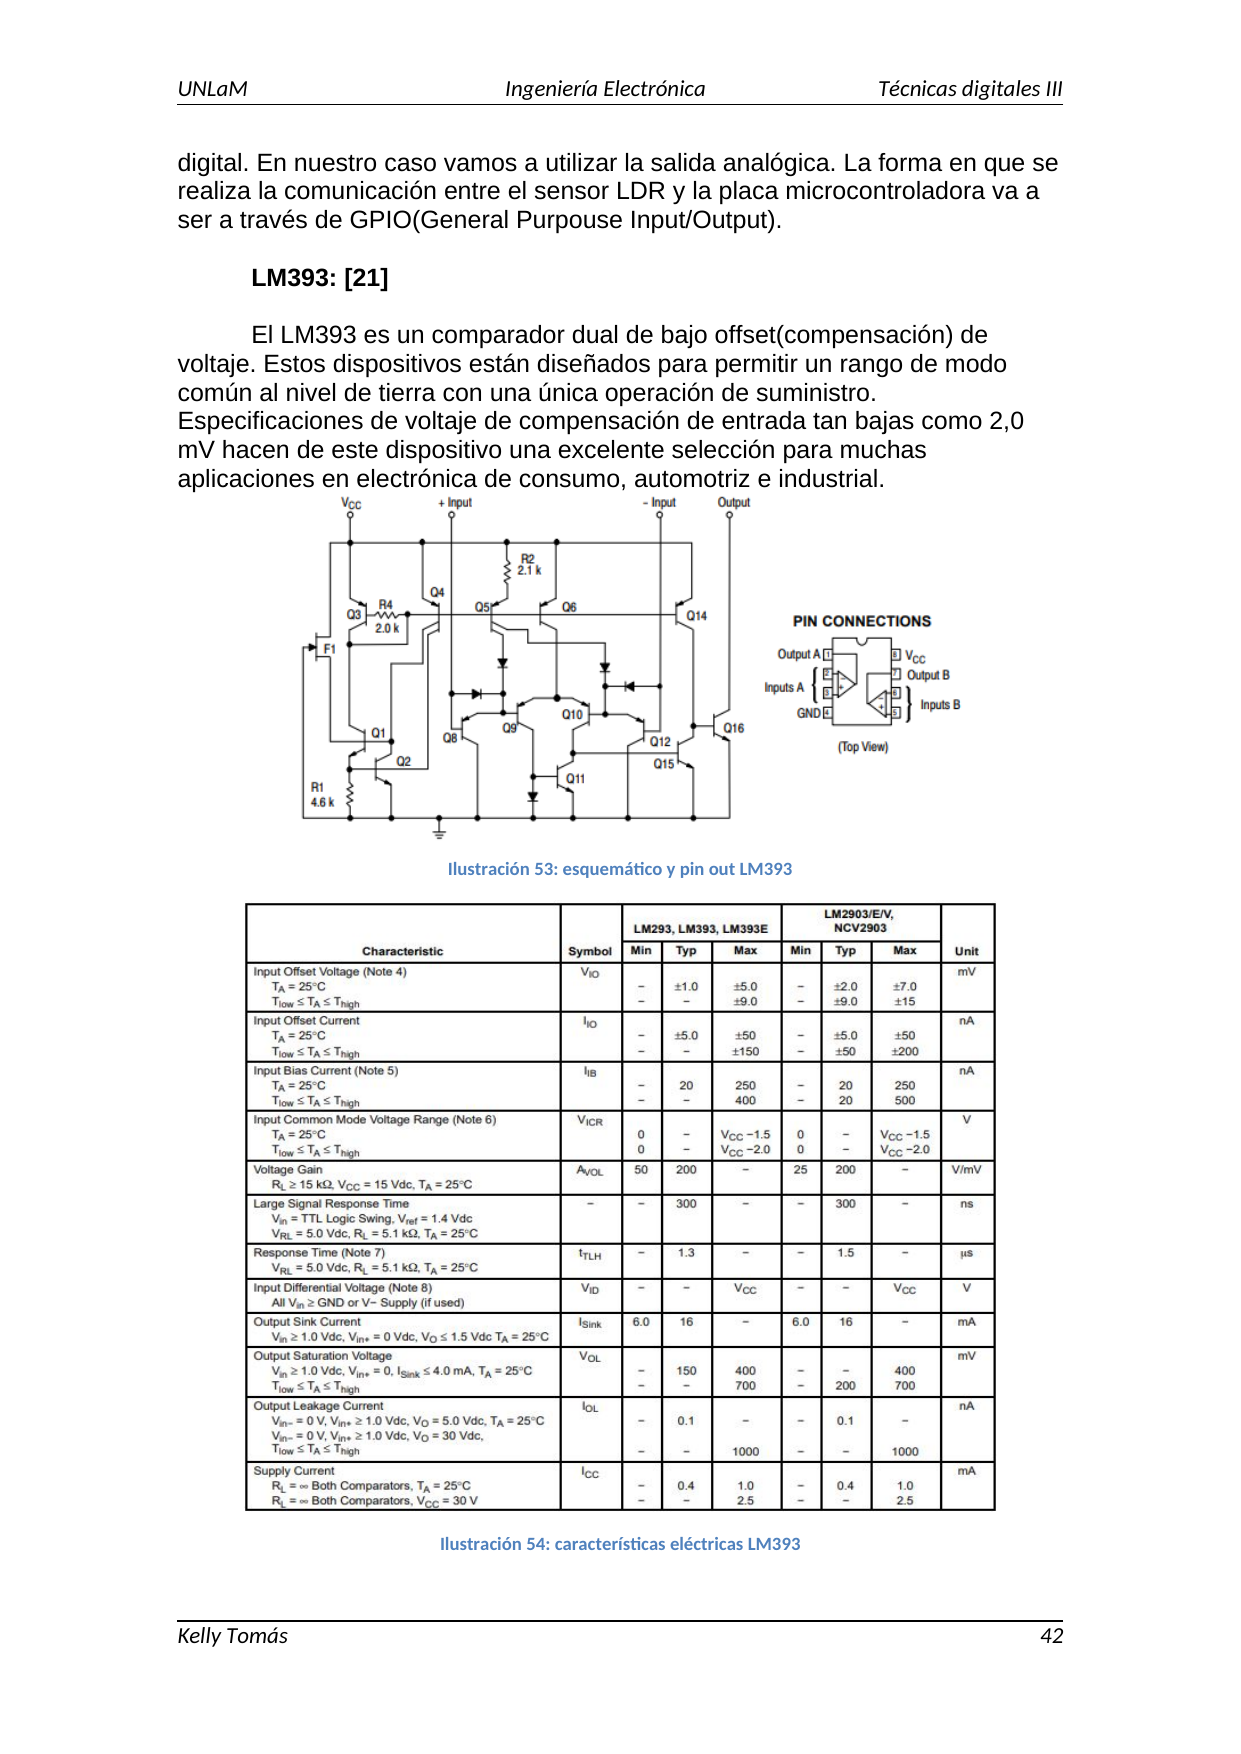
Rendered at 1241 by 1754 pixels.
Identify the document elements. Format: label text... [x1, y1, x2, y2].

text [177, 148, 1063, 234]
picture [243, 900, 997, 1512]
text LM393: [21] [177, 263, 1063, 320]
picture [298, 492, 971, 845]
text El LM393 es un comparador dual de bajo offset(compensación) de voltaje. Estos dispositivos están diseñados para permitir un rango de modo común al nivel de tierra con una única operación de suministro. Especificaciones de voltaje de compensación de entrada tan bajas como 2,0 mV hacen de este dispositivo una excelente selección para muchas aplicaciones en electrónica de consumo, automotriz e industrial. [177, 320, 1063, 493]
